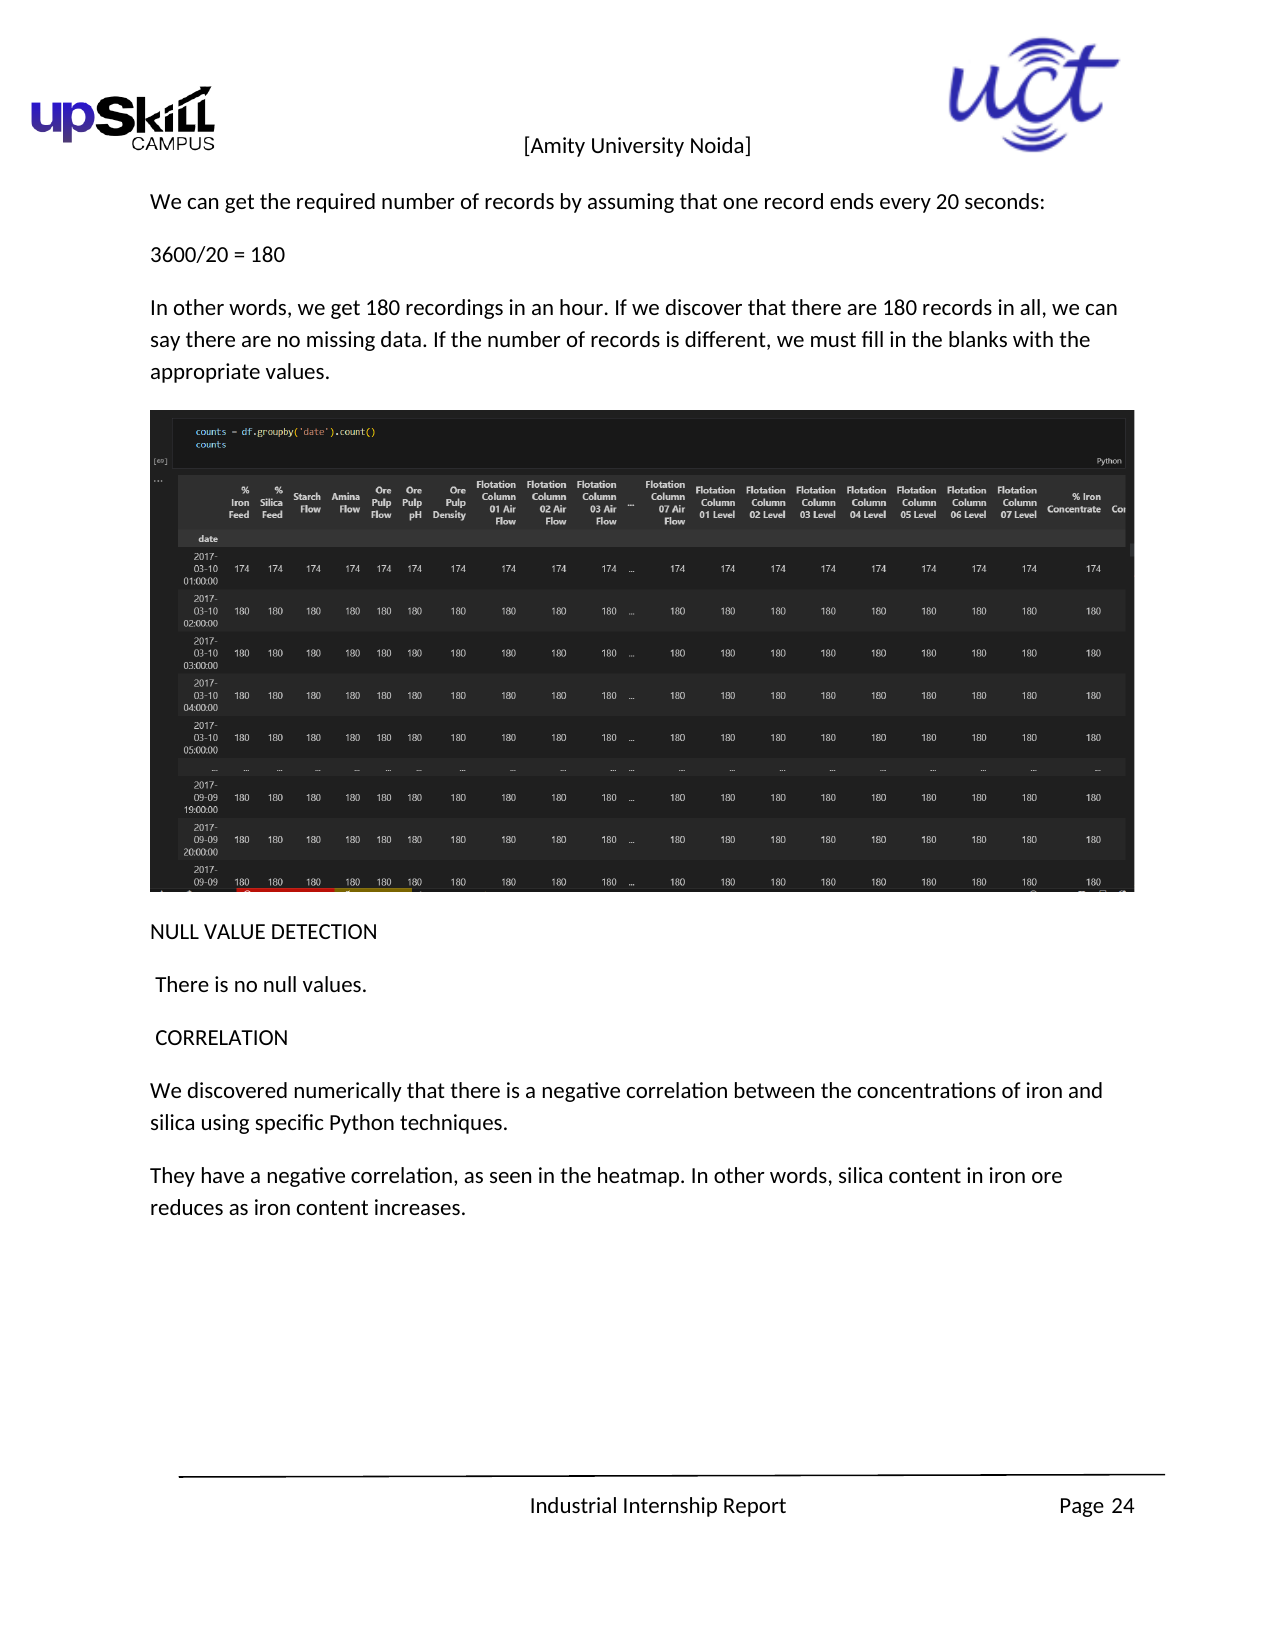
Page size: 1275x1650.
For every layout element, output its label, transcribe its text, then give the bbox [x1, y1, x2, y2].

text We can get the required number of records by assuming that one record ends every 20 seconds: [150, 187, 1134, 215]
text They have a negative correlation, as seen in the heatmap. In other words, silica content in iron ore reduces as iron content increases. [150, 1161, 1134, 1221]
text NULL VALUE DETECTION [150, 917, 1134, 945]
text 3600/20 = 180 [150, 240, 1134, 268]
text In other words, we get 180 recordings in an hour. If we discover that there are 180 records in all, we can say there are no missing data. If the number of records is different, we must fill in the blanks with the appropriate values. [150, 293, 1134, 386]
picture [150, 410, 1135, 892]
text We discovered numerically that there is a negative correlation between the concentrations of iron and silica using specific Python techniques. [150, 1076, 1134, 1136]
picture [0, 73, 246, 154]
text CORRELATION [150, 1023, 1134, 1051]
picture [946, 28, 1125, 154]
text There is no null values. [150, 970, 1134, 998]
